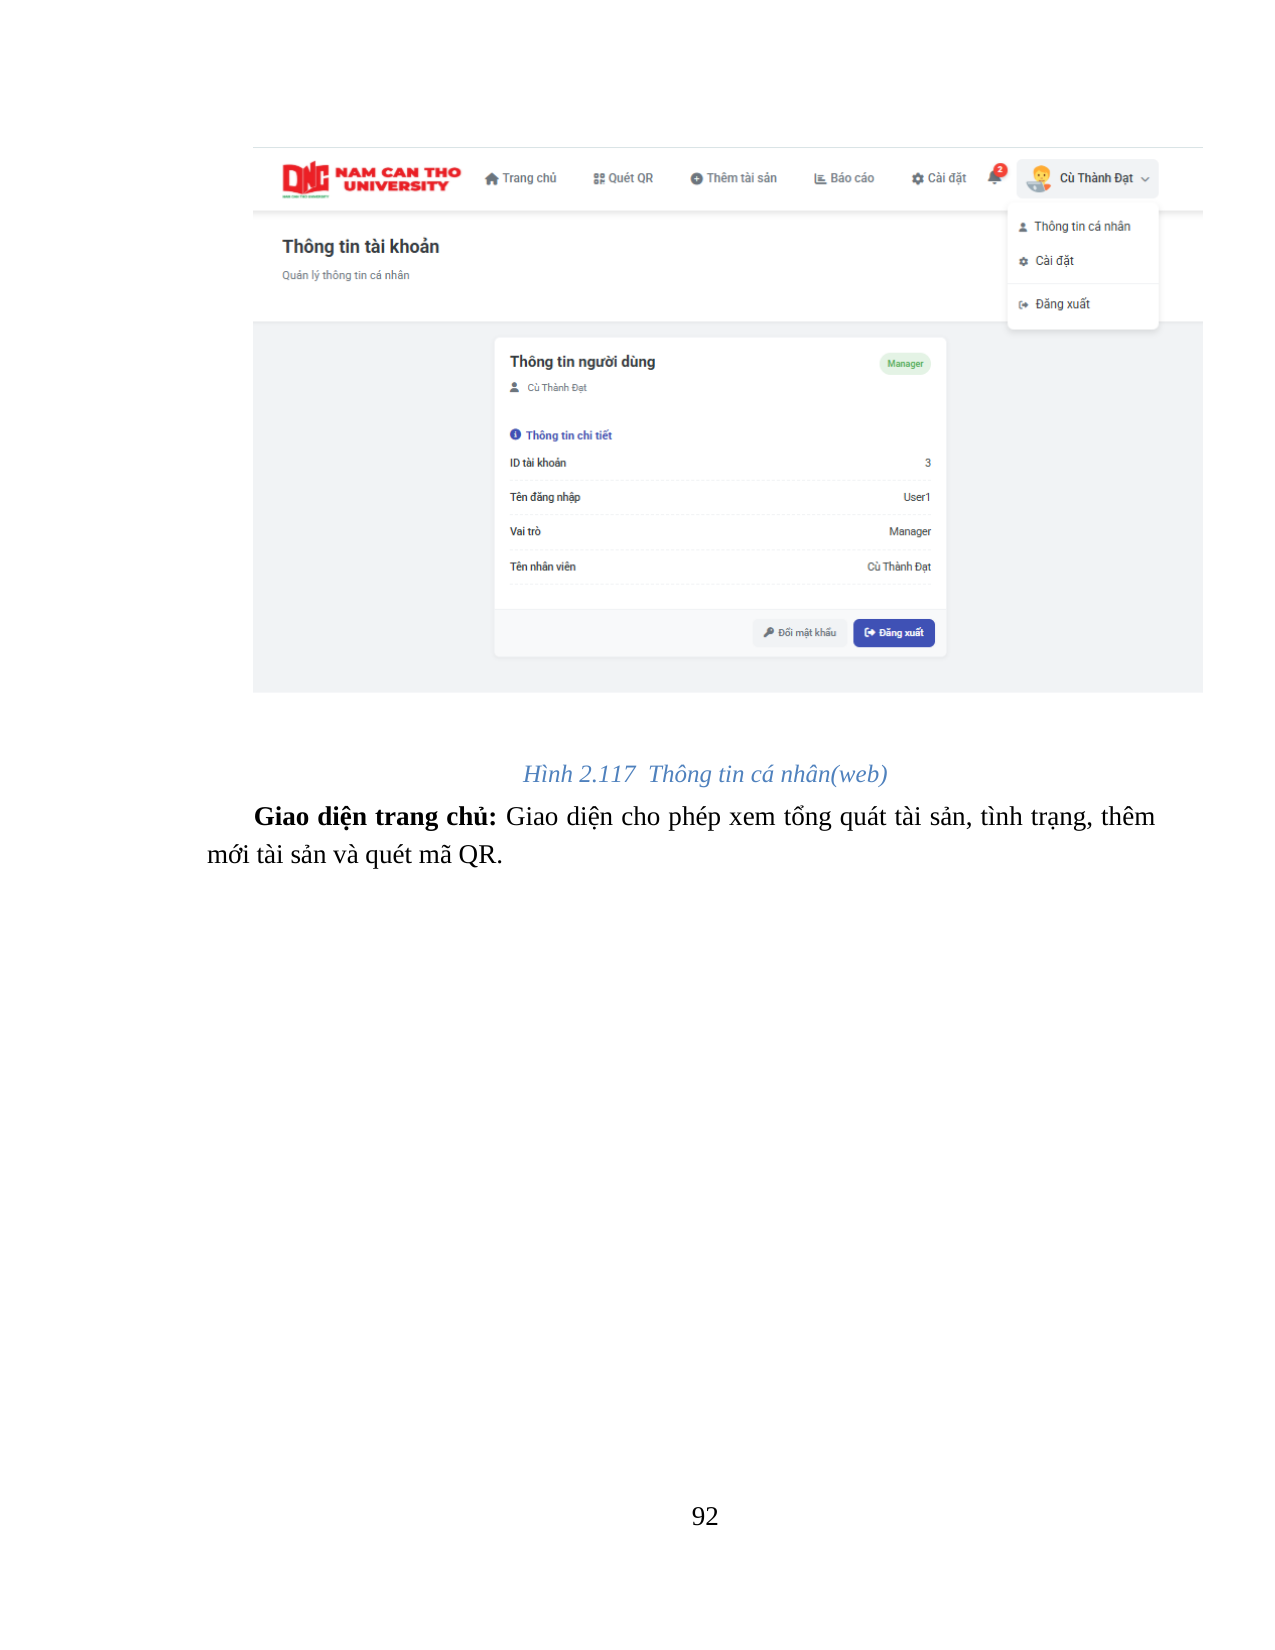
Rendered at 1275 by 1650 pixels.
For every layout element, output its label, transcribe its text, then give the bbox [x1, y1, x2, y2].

picture [253, 147, 1203, 741]
text Hình 2.117 Thông tin cá nhân(web) [207, 759, 1157, 788]
text Giao diện trang chủ: Giao diện cho phép xem tổng quát tài sản, tình trạng, thêm mới tài sản và quét mã QR. [207, 801, 1157, 869]
